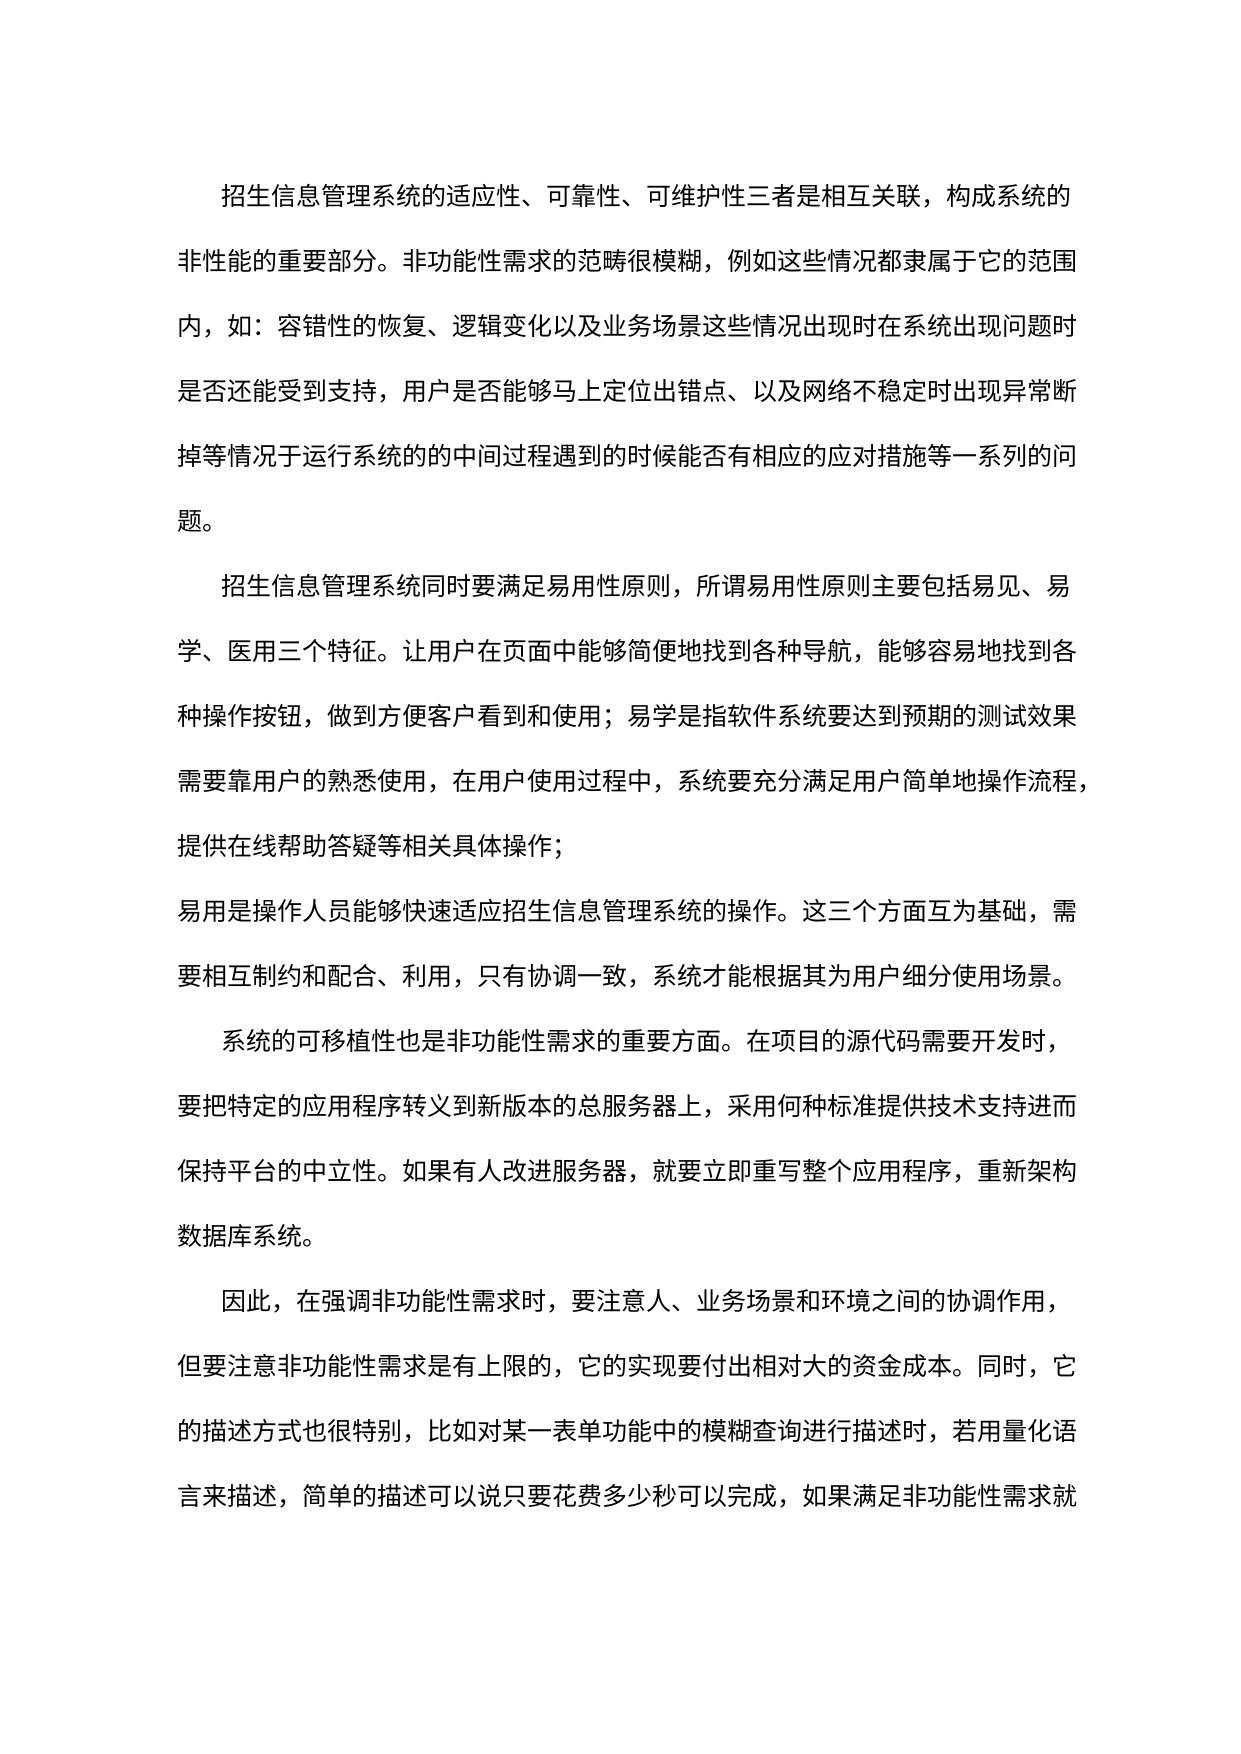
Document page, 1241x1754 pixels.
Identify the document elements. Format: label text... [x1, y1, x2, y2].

text 易用是操作人员能够快速适应招生信息管理系统的操作。这三个方面互为基础，需要相互制约和配合、利用，只有协调一致，系统才能根据其为用户细分使用场景。 [177, 877, 1087, 1007]
text 招生信息管理系统的适应性、可靠性、可维护性三者是相互关联，构成系统的非性能的重要部分。非功能性需求的范畴很模糊，例如这些情况都隶属于它的范围内，如：容错性的恢复、逻辑变化以及业务场景这些情况出现时在系统出现问题时是否还能受到支持，用户是否能够马上定位出错点、以及网络不稳定时出现异常断掉等情况于运行系统的的中间过程遇到的时候能否有相应的应对措施等一系列的问题。 [177, 162, 1087, 552]
text 系统的可移植性也是非功能性需求的重要方面。在项目的源代码需要开发时，要把特定的应用程序转义到新版本的总服务器上，采用何种标准提供技术支持进而保持平台的中立性。如果有人改进服务器，就要立即重写整个应用程序，重新架构数据库系统。 [177, 1007, 1087, 1267]
text 招生信息管理系统同时要满足易用性原则，所谓易用性原则主要包括易见、易学、医用三个特征。让用户在页面中能够简便地找到各种导航，能够容易地找到各种操作按钮，做到方便客户看到和使用；易学是指软件系统要达到预期的测试效果需要靠用户的熟悉使用，在用户使用过程中，系统要充分满足用户简单地操作流程，提供在线帮助答疑等相关具体操作； [177, 552, 1087, 877]
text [177, 1267, 1087, 1527]
